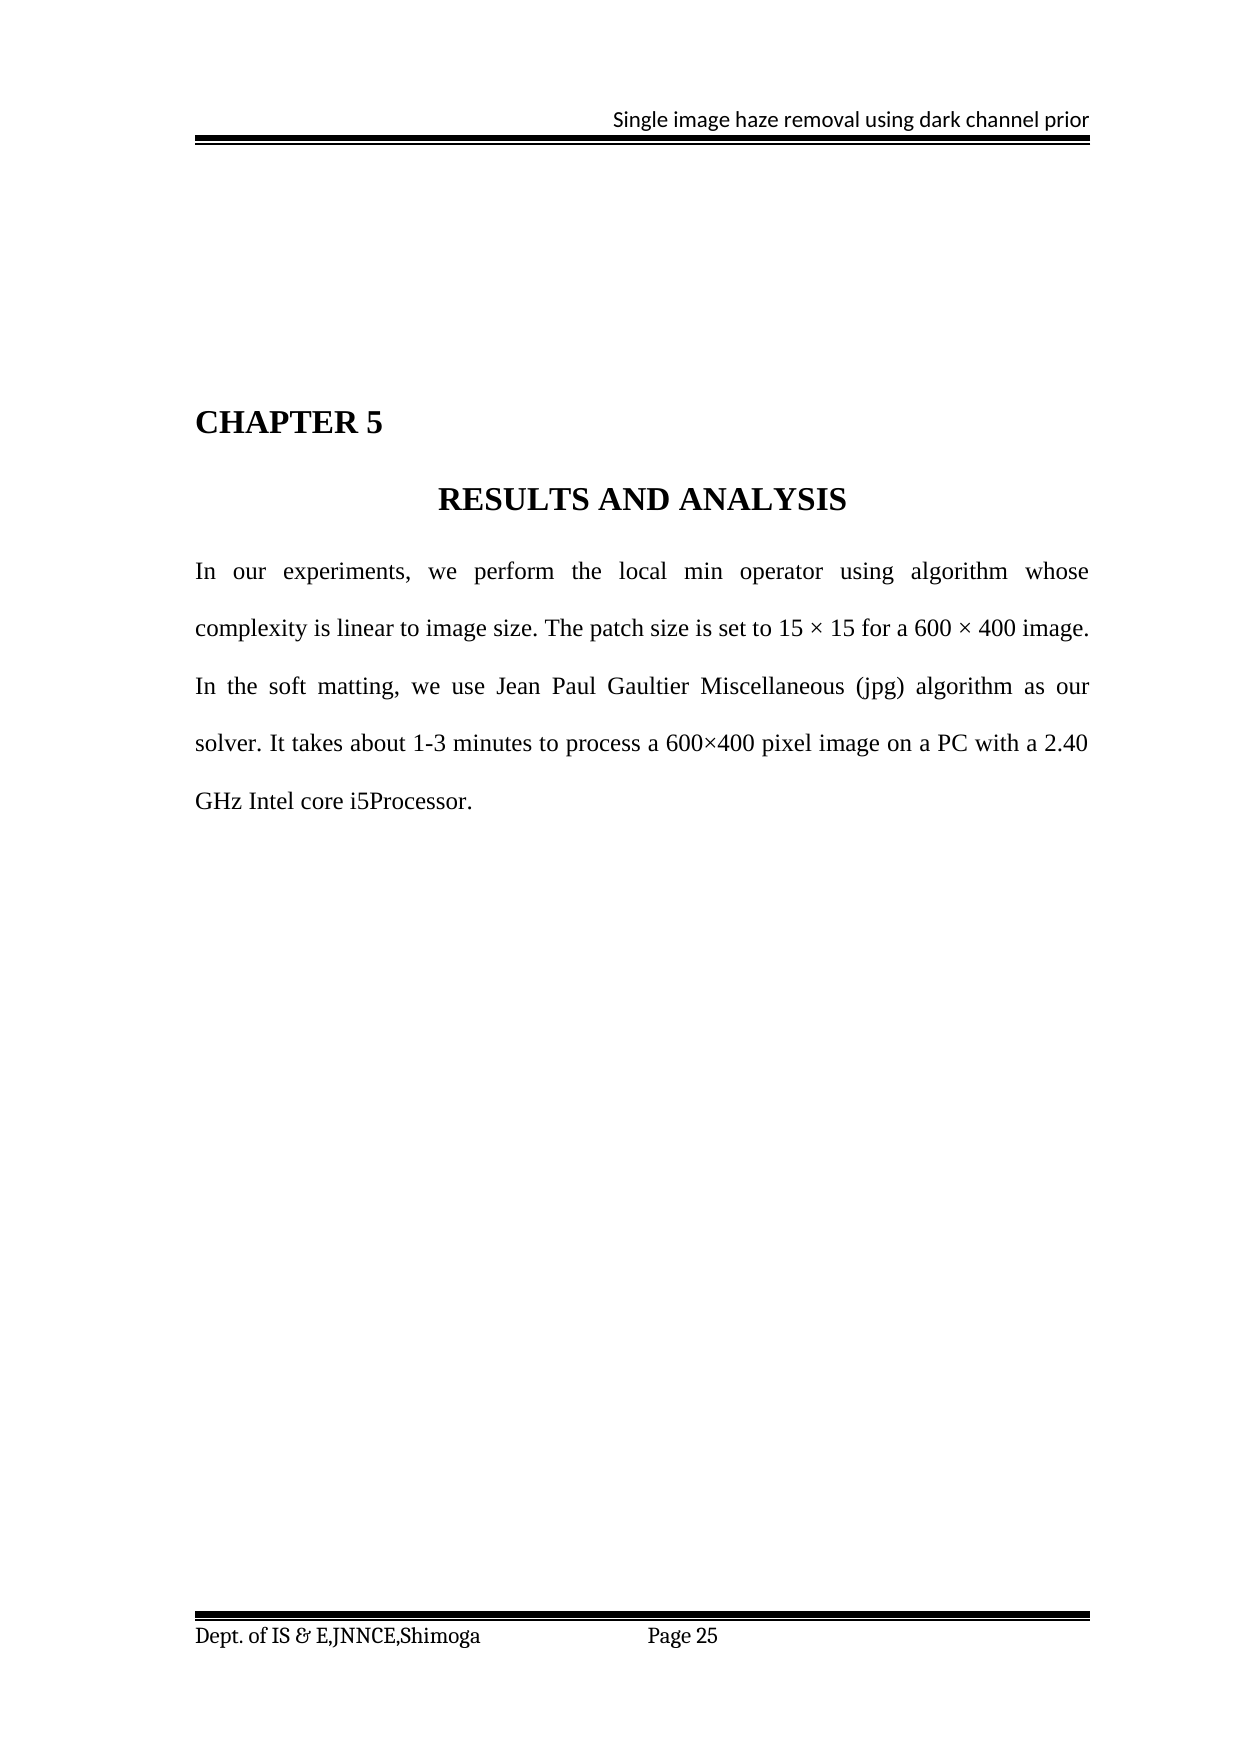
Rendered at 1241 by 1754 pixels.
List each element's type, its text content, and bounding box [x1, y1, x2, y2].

text In our experiments, we perform the local min operator using algorithm whose complexity is linear to image size. The patch size is set to 15 × 15 for a 600 × 400 image. In the soft matting, we use Jean Paul Gaultier Miscellaneous (jpg) algorithm as our solver. It takes about 1-3 minutes to process a 600×400 pixel image on a PC with a 2.40 GHz Intel core i5Processor. [195, 556, 1090, 814]
text CHAPTER 5 [195, 402, 1090, 441]
text RESULTS AND ANALYSIS [195, 479, 1090, 517]
